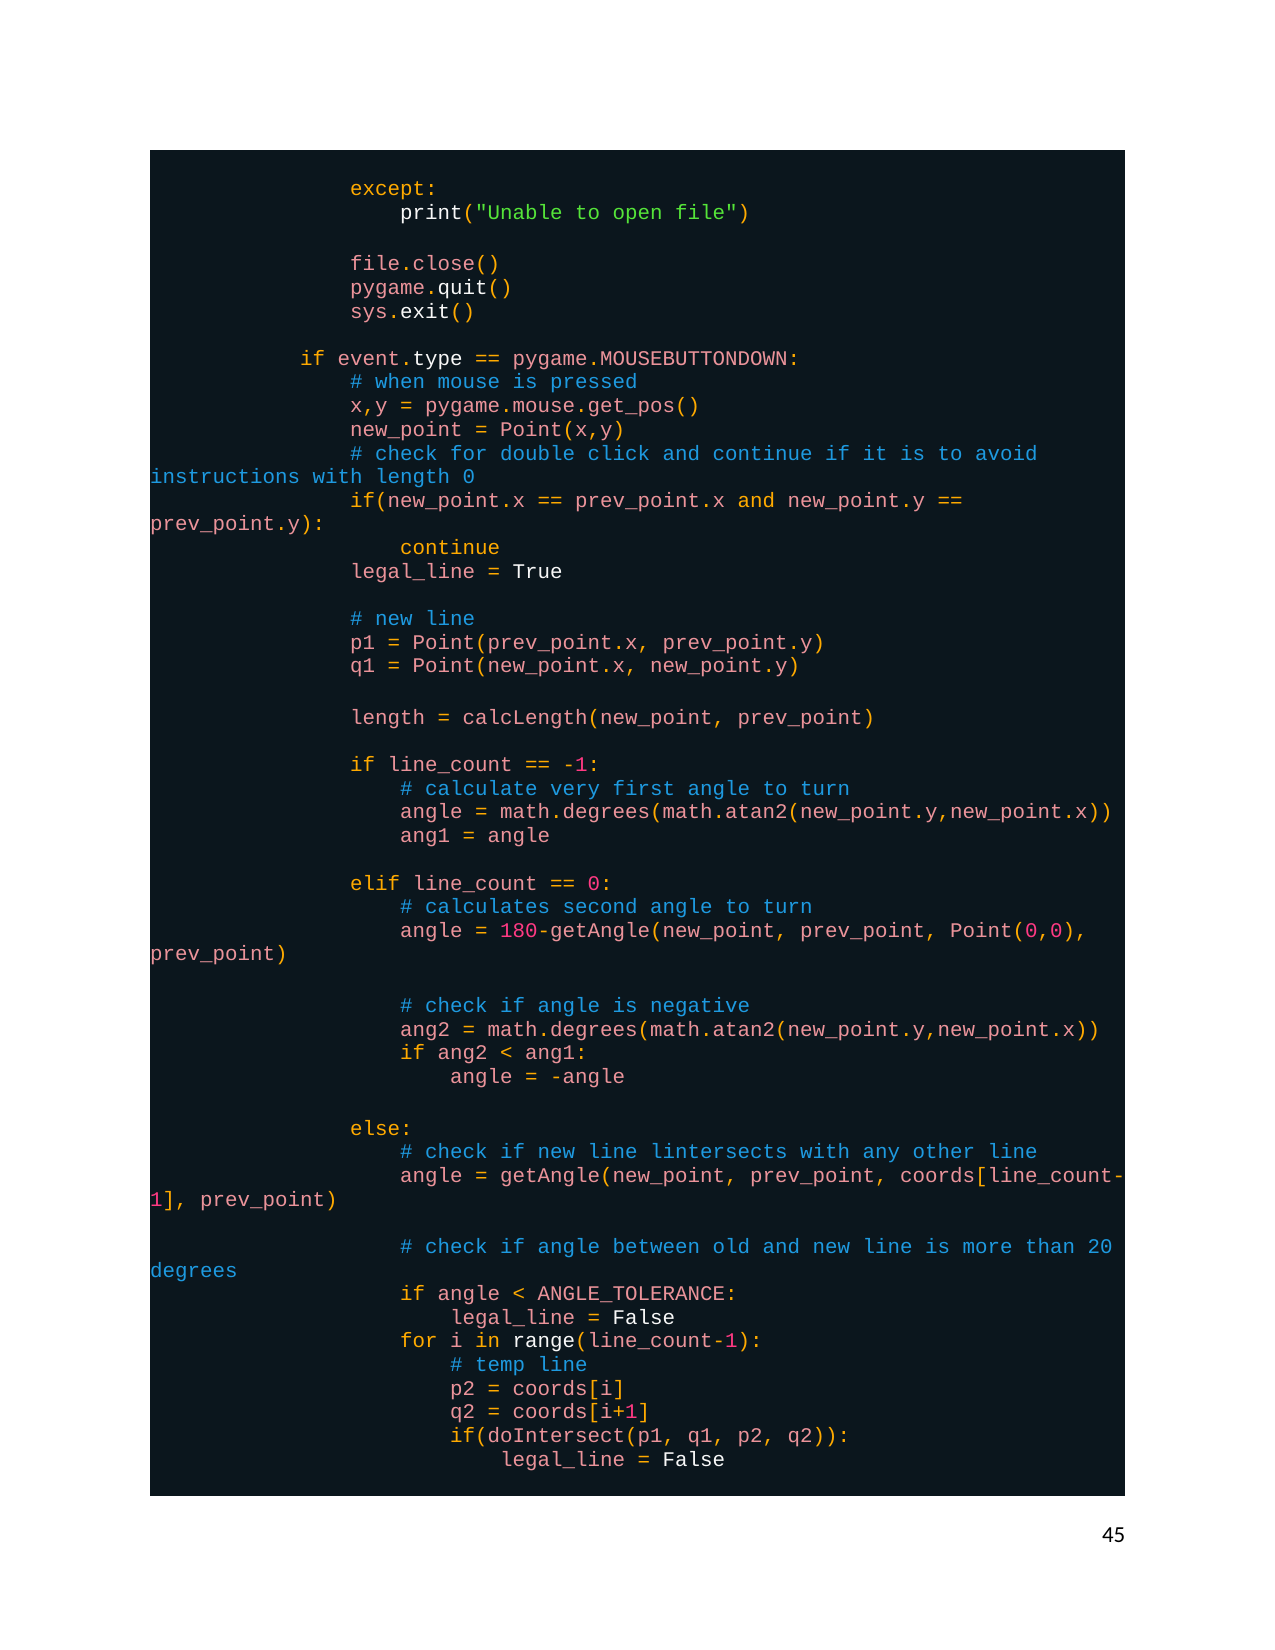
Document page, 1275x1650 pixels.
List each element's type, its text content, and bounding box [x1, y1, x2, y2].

text legal_line = True [150, 561, 1125, 584]
text angle = -angle [150, 1066, 1125, 1090]
text if angle < ANGLE_TOLERANCE: [150, 1283, 1125, 1307]
text legal_line = False [150, 1449, 1125, 1472]
text # check if new line lintersects with any other line [150, 1141, 1125, 1165]
text if(doIntersect(p1, q1, p2, q2)): [150, 1425, 1125, 1449]
text q1 = Point(new_point.x, new_point.y) [150, 655, 1125, 679]
text p1 = Point(prev_point.x, prev_point.y) [150, 632, 1125, 655]
text # new line [150, 608, 1125, 632]
text continue [150, 537, 1125, 561]
text if ang2 < ang1: [150, 1042, 1125, 1066]
text if line_count == -1: [150, 754, 1125, 778]
text print("Unable to open file") [150, 202, 1125, 225]
text # check if angle between old and new line is more than 20 degrees [150, 1236, 1125, 1283]
text q2 = coords[i+1] [150, 1401, 1125, 1425]
text ang2 = math.degrees(math.atan2(new_point.y,new_point.x)) [150, 1019, 1125, 1042]
text else: [150, 1118, 1125, 1141]
text angle = 180-getAngle(new_point, prev_point, Point(0,0), prev_point) [150, 920, 1125, 967]
text # calculates second angle to turn [150, 896, 1125, 920]
text ang1 = angle [150, 825, 1125, 849]
text if event.type == pygame.MOUSEBUTTONDOWN: [150, 348, 1125, 372]
text if(new_point.x == prev_point.x and new_point.y == prev_point.y): [150, 490, 1125, 537]
text length = calcLength(new_point, prev_point) [150, 707, 1125, 731]
text for i in range(line_count-1): [150, 1331, 1125, 1354]
text file.close() [150, 253, 1125, 277]
text new_point = Point(x,y) [150, 419, 1125, 442]
text # when mouse is pressed [150, 372, 1125, 395]
text # check if angle is negative [150, 995, 1125, 1019]
text pygame.quit() [150, 277, 1125, 301]
text except: [150, 178, 1125, 202]
text sys.exit() [150, 301, 1125, 324]
text # temp line [150, 1354, 1125, 1378]
text angle = getAngle(new_point, prev_point, coords[line_count-1], prev_point) [150, 1165, 1125, 1212]
text angle = math.degrees(math.atan2(new_point.y,new_point.x)) [150, 802, 1125, 825]
text x,y = pygame.mouse.get_pos() [150, 395, 1125, 419]
text elif line_count == 0: [150, 872, 1125, 896]
text # check for double click and continue if it is to avoid instructions with length 0 [150, 442, 1125, 490]
text p2 = coords[i] [150, 1378, 1125, 1401]
text # calculate very first angle to turn [150, 778, 1125, 802]
text legal_line = False [150, 1307, 1125, 1331]
